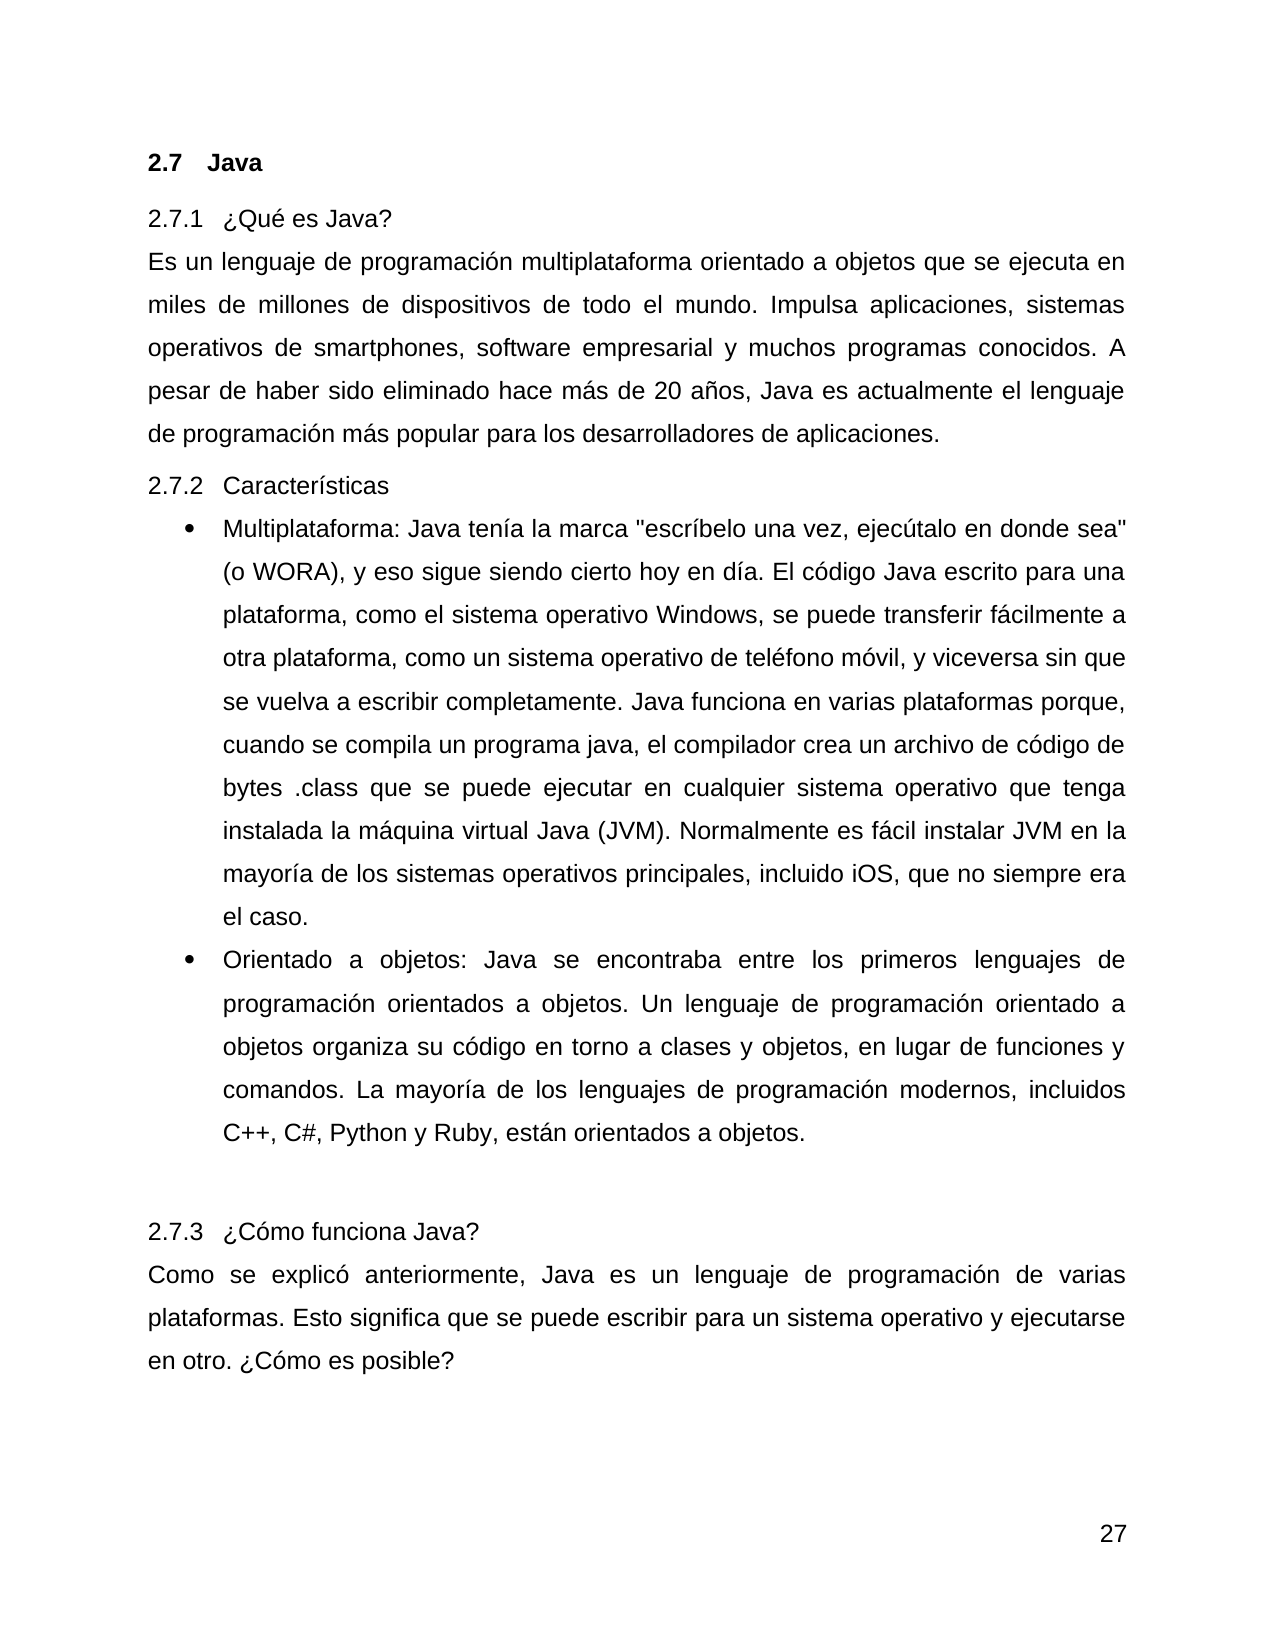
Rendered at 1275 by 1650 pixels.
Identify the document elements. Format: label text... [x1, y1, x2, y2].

text Como se explicó anteriormente, Java es un lenguaje de programación de varias plataformas. Esto significa que se puede escribir para un sistema operativo y ejecutarse en otro. ¿Cómo es posible? [148, 1260, 1127, 1375]
list Multiplataforma: Java tenía la marca "escríbelo una vez, ejecútalo en donde sea" (o WORA), y eso sigue siendo cierto hoy en día. El código Java escrito para una plataforma, como el sistema operativo Windows, se puede transferir fácilmente a otra plataforma, como un sistema operativo de teléfono móvil, y viceversa sin que se vuelva a escribir completamente. Java funciona en varias plataformas porque, cuando se compila un programa java, el compilador crea un archivo de código de bytes .class que se puede ejecutar en cualquier sistema operativo que tenga instalada la máquina virtual Java (JVM). Normalmente es fácil instalar JVM en la mayoría de los sistemas operativos principales, incluido iOS, que no siempre era el caso. [185, 514, 1127, 931]
text Es un lenguaje de programación multiplataforma orientado a objetos que se ejecuta en miles de millones de dispositivos de todo el mundo. Impulsa aplicaciones, sistemas operativos de smartphones, software empresarial y muchos programas conocidos. A pesar de haber sido eliminado hace más de 20 años, Java es actualmente el lenguaje de programación más popular para los desarrolladores de aplicaciones. [148, 247, 1127, 448]
list Orientado a objetos: Java se encontraba entre los primeros lenguajes de programación orientados a objetos. Un lenguaje de programación orientado a objetos organiza su código en torno a clases y objetos, en lugar de funciones y comandos. La mayoría de los lenguajes de programación modernos, incluidos C++, C#, Python y Ruby, están orientados a objetos. [185, 945, 1127, 1147]
text ¿Cómo funciona Java? [148, 1217, 1127, 1245]
text Características [148, 471, 1127, 499]
text ¿Qué es Java? [148, 204, 1127, 232]
text Java [148, 148, 1127, 176]
